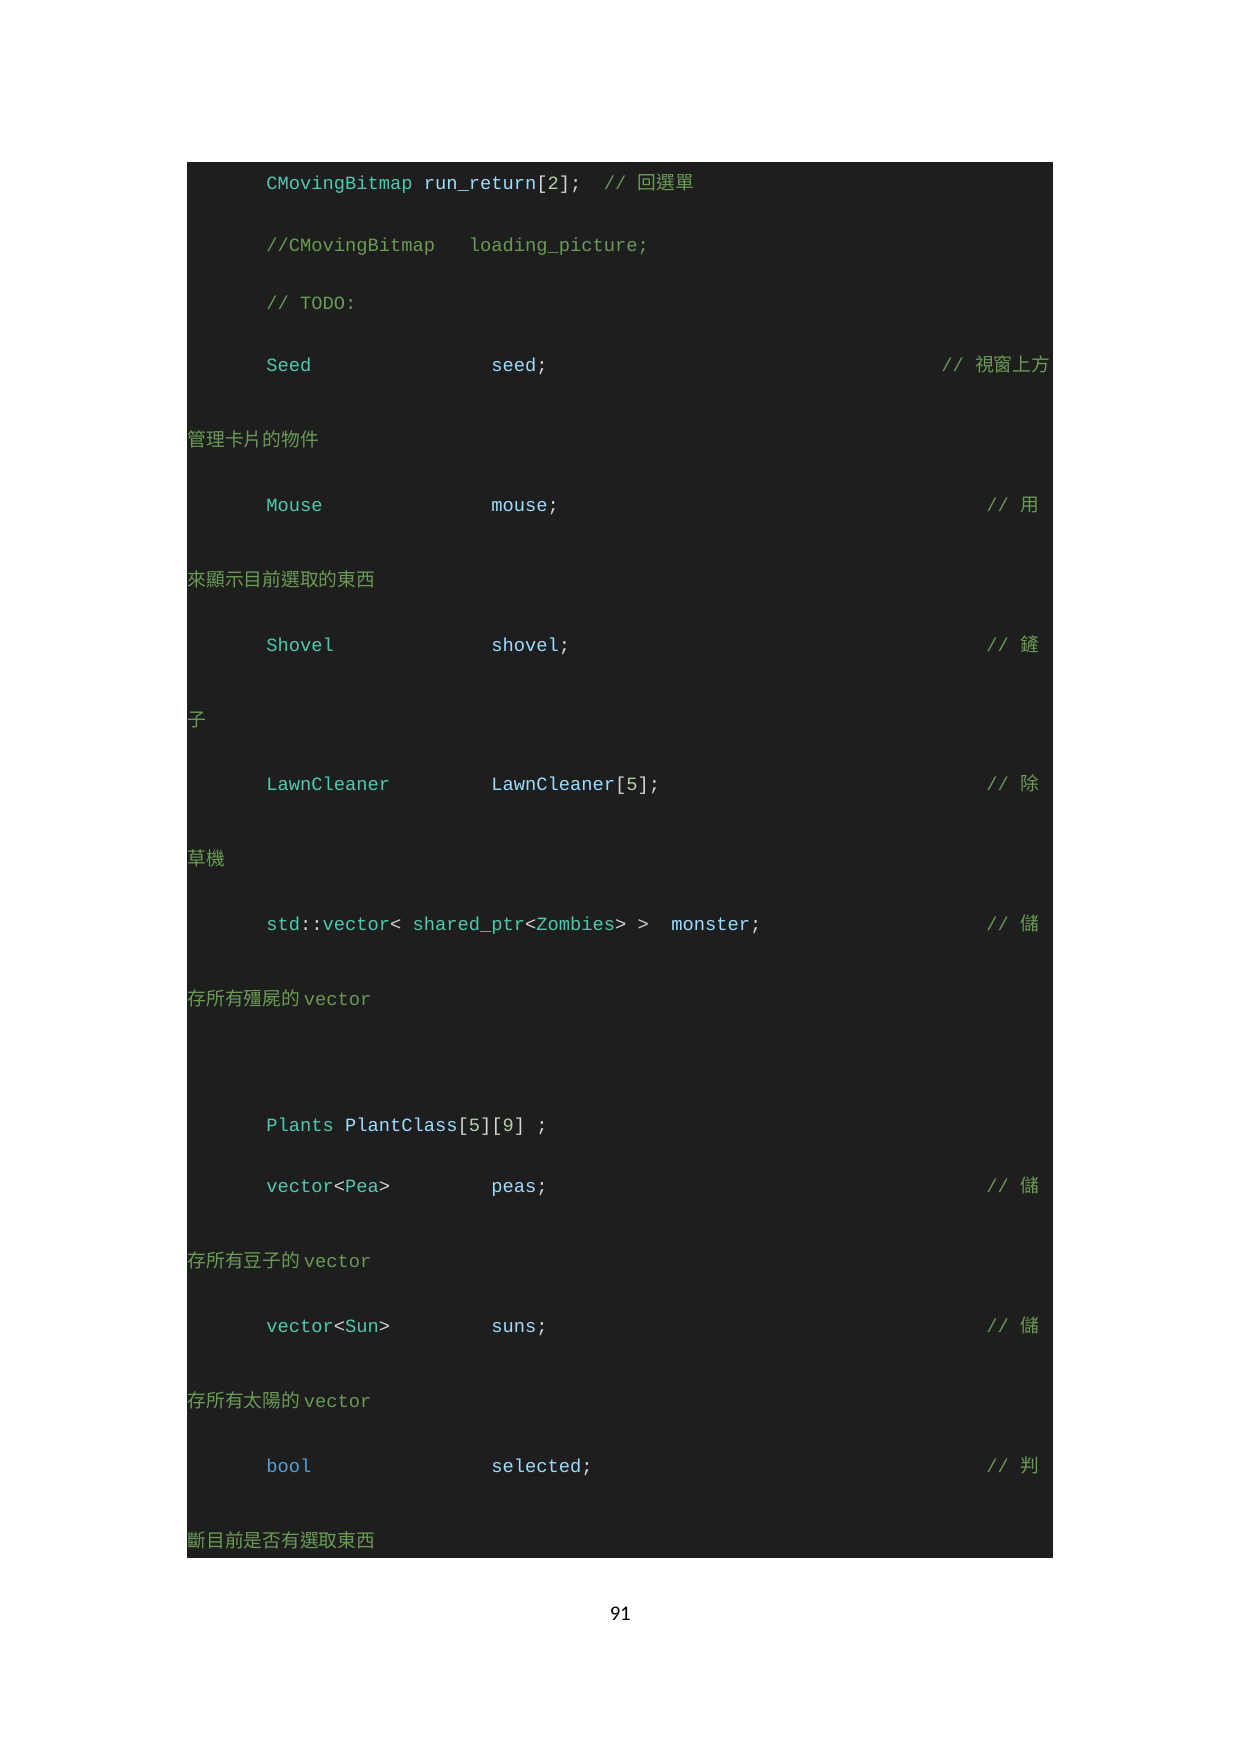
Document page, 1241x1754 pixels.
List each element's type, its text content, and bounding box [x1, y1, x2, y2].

text Mouse mouse; // 用來顯示目前選取的東西 [187, 484, 1053, 597]
text Shovel shovel; // 鏟子 [187, 624, 1053, 737]
text std::vector< shared_ptr<Zombies> > monster; // 儲存所有殭屍的vector [187, 903, 1053, 1016]
text Plants PlantClass[5][9] ; [187, 1107, 1053, 1145]
text CMovingBitmap run_return[2]; // 回選單 [187, 162, 1053, 200]
text LawnCleaner LawnCleaner[5]; // 除草機 [187, 764, 1053, 876]
text // TODO: [187, 286, 1053, 323]
text bool selected; // 判斷目前是否有選取東西 [187, 1446, 1053, 1558]
text vector<Sun> suns; // 儲存所有太陽的vector [187, 1306, 1053, 1418]
text //CMovingBitmap loading_picture; [187, 227, 1053, 265]
text Seed seed; // 視窗上方管理卡片的物件 [187, 345, 1053, 457]
text vector<Pea> peas; // 儲存所有豆子的vector [187, 1166, 1053, 1278]
